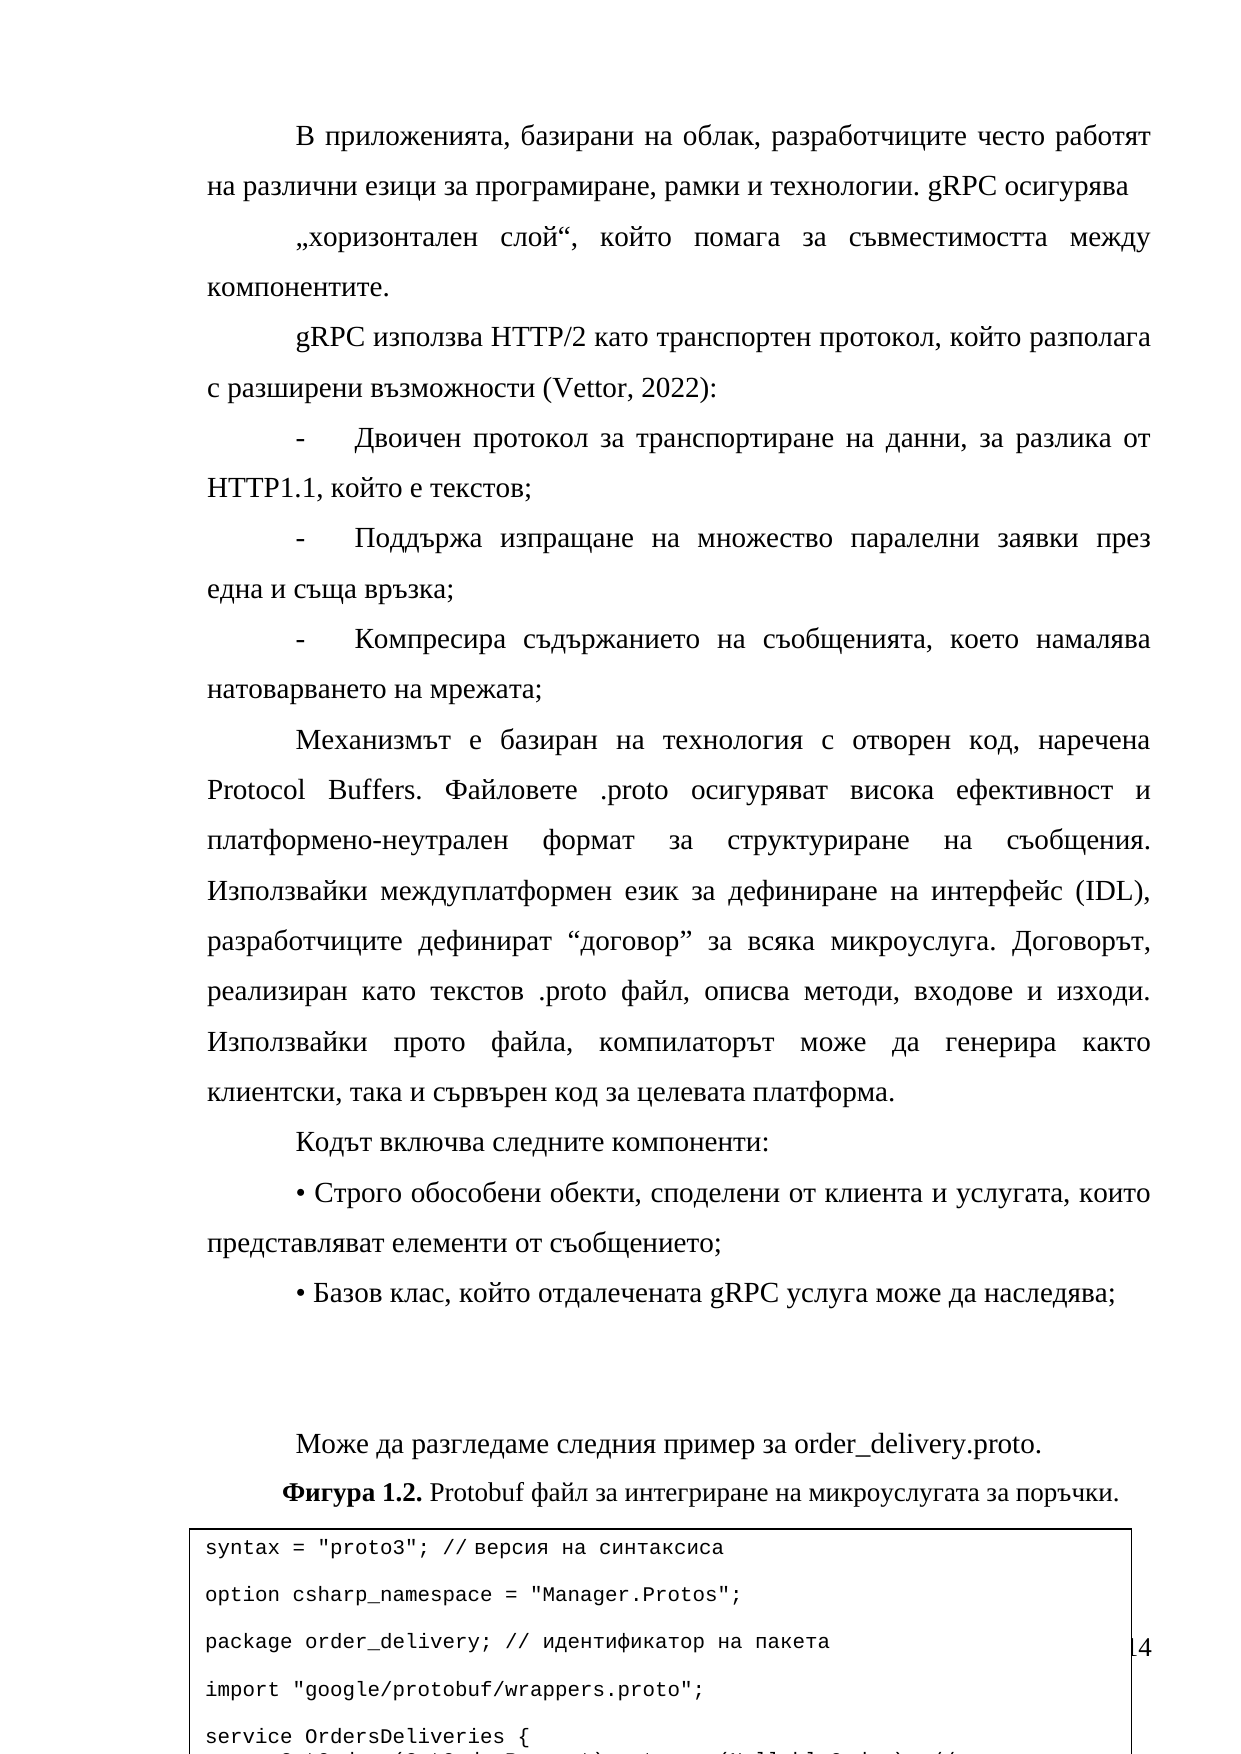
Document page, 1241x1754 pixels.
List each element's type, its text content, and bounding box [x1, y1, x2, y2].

text - Двоичен протокол за транспортиране на данни, за разлика от HTTP1.1, който е текстов; [207, 420, 1152, 504]
text Фигура 1.2. Protobuf файл за интегриране на микроуслугата за поръчки. [207, 1477, 1152, 1508]
text gRPC използва HTTP/2 като транспортен протокол, който разполага с разширени възможности (Vettor, 2022): [207, 319, 1152, 403]
text • Базов клас, който отдалечената gRPC услуга може да наследява; [207, 1275, 1152, 1309]
text - Поддържа изпращане на множество паралелни заявки през една и съща връзка; [207, 521, 1152, 604]
text Кодът включва следните компоненти: [207, 1124, 1152, 1158]
text Може да разгледаме следния пример за order_delivery.proto. [207, 1426, 1152, 1460]
text • Строго обособени обекти, споделени от клиента и услугата, които представляват елементи от съобщението; [207, 1175, 1152, 1258]
text - Компресира съдържанието на съобщенията, което намалява натоварването на мрежата; [207, 621, 1152, 705]
text Механизмът е базиран на технология с отворен код, наречена Protocol Buffers. Файловете .proto осигуряват висока ефективност и платформено-неутрален формат за структуриране на съобщения. Използвайки междуплатформен език за дефиниране на интерфейс (IDL), разработчиците дефинират “договор” за всяка микроуслуга. Договорът, реализиран като текстов .proto файл, описва методи, входове и изходи. Използвайки прото файла, компилаторът може да генерира както клиентски, така и сървърен код за целевата платформа. [207, 722, 1152, 1108]
text В приложенията, базирани на облак, разработчиците често работят на различни езици за програмиране, рамки и технологии. gRPC осигурява [207, 118, 1152, 202]
text „хоризонтален слой“, който помага за съвместимостта между компонентите. [207, 219, 1152, 303]
